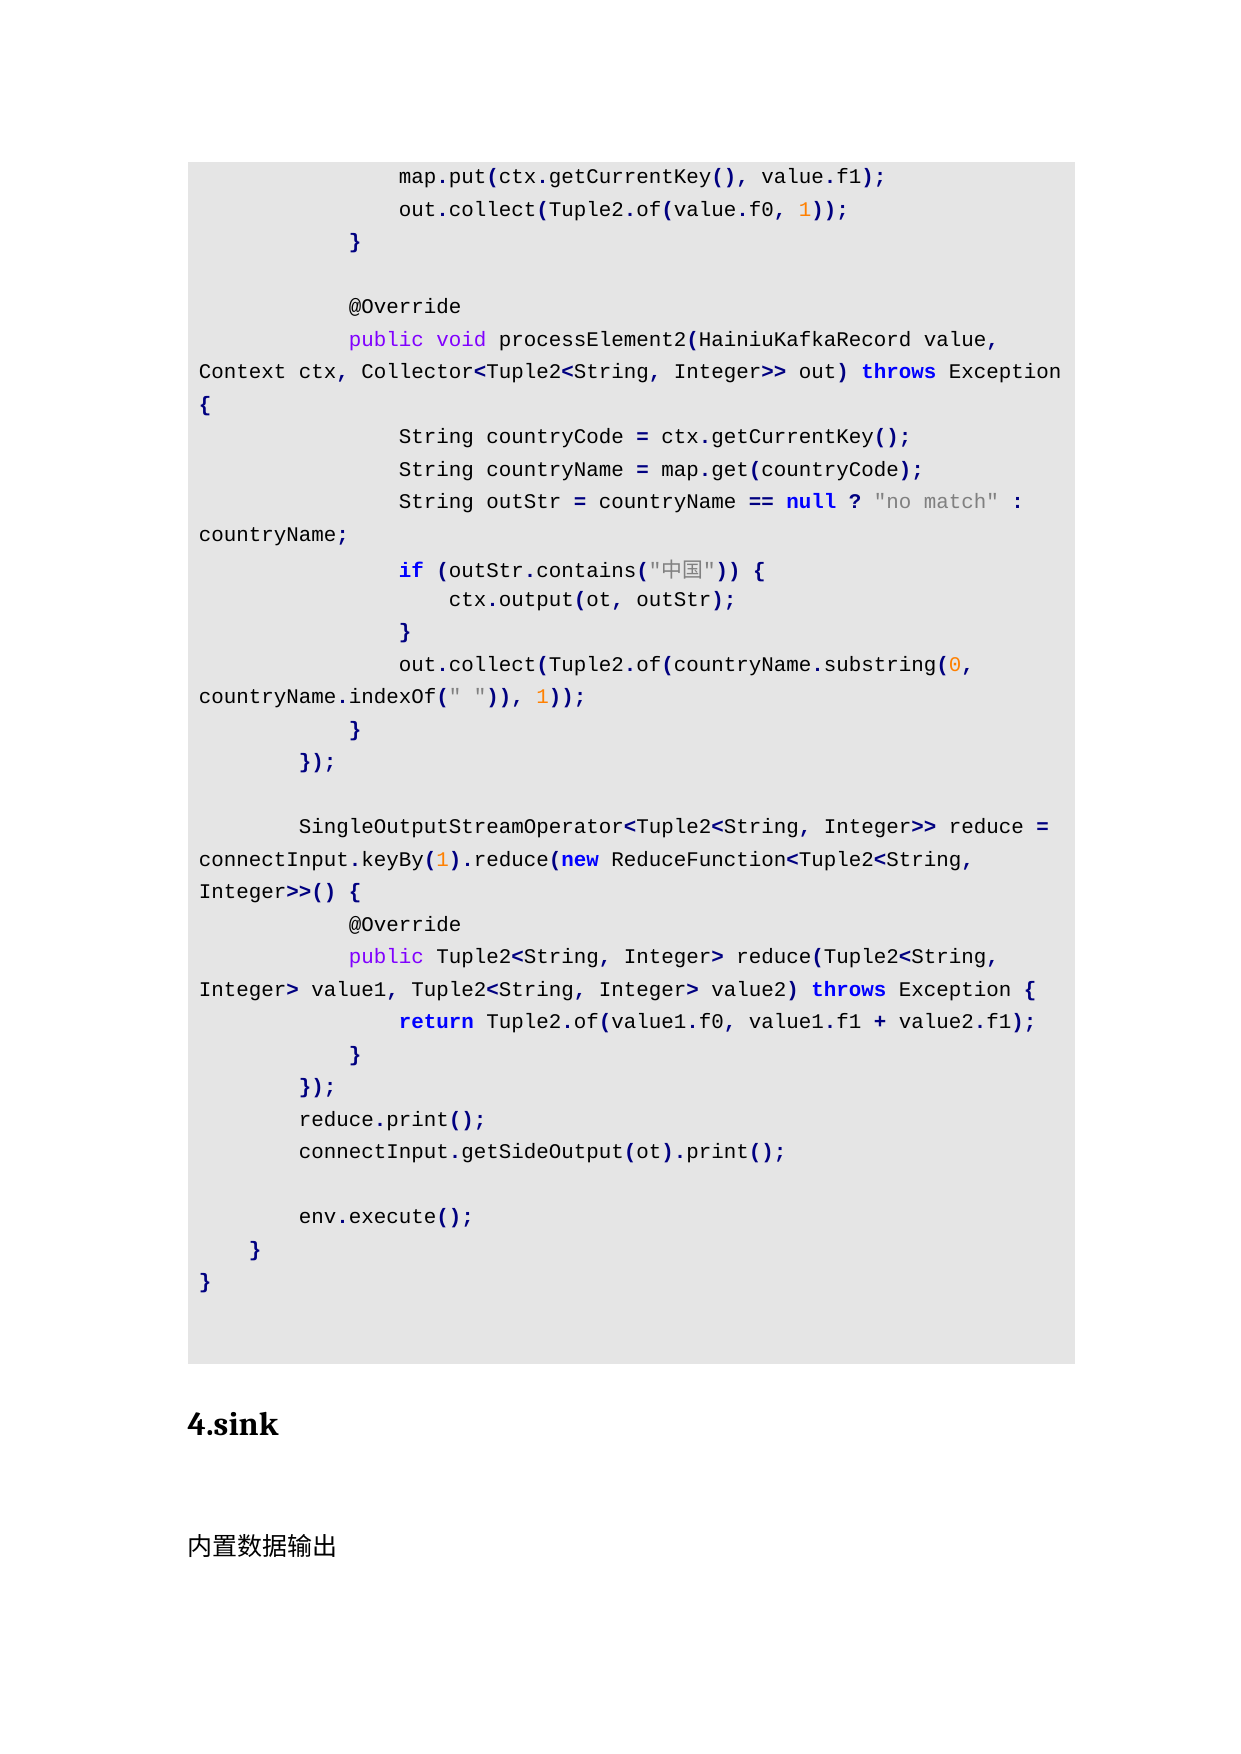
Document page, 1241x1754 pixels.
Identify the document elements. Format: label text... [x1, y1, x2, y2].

subtitle 4.sink [187, 1392, 1053, 1457]
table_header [188, 162, 1075, 1364]
text 内置数据输出 [187, 1512, 1053, 1577]
